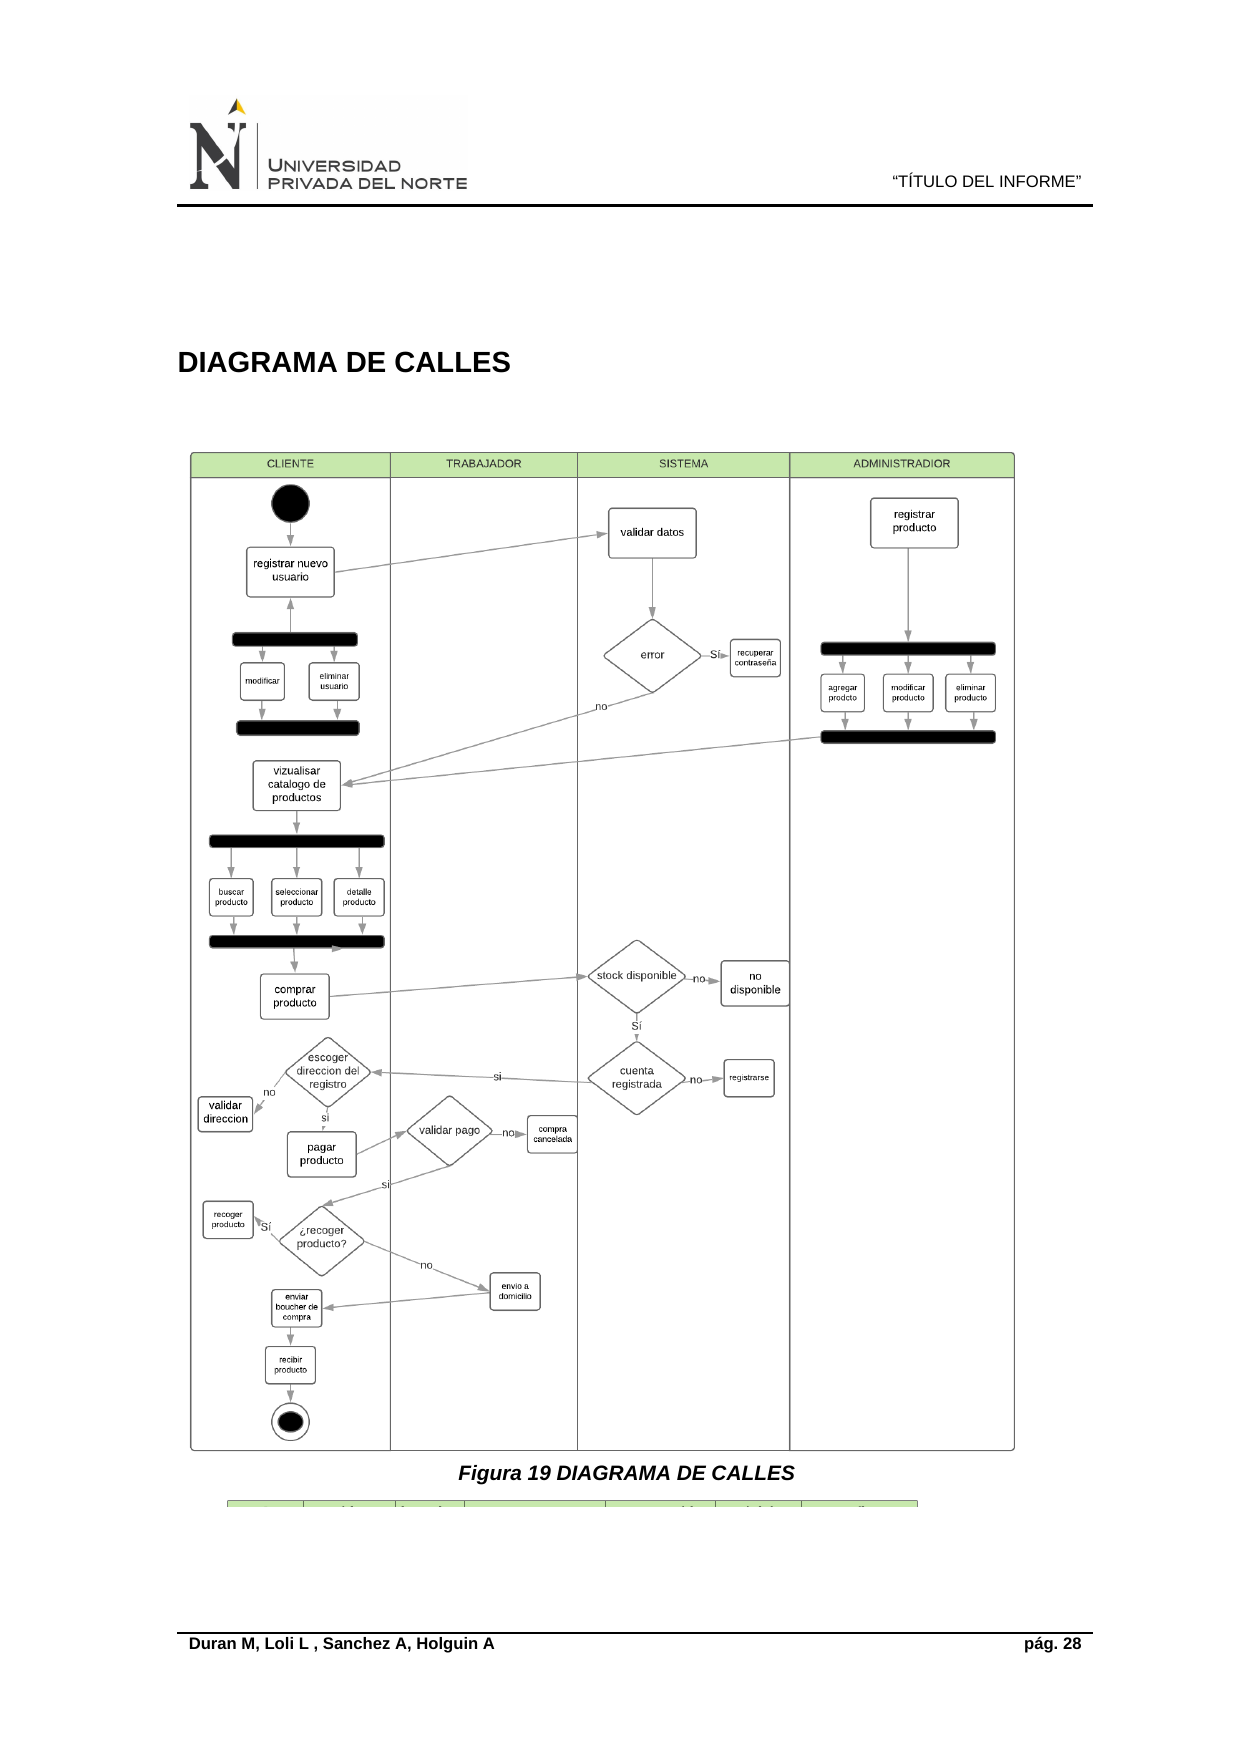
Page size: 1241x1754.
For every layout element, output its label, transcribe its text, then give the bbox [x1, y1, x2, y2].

picture [143, 413, 1059, 1507]
picture [188, 95, 469, 191]
text DIAGRAMA DE CALLES [177, 346, 1092, 379]
